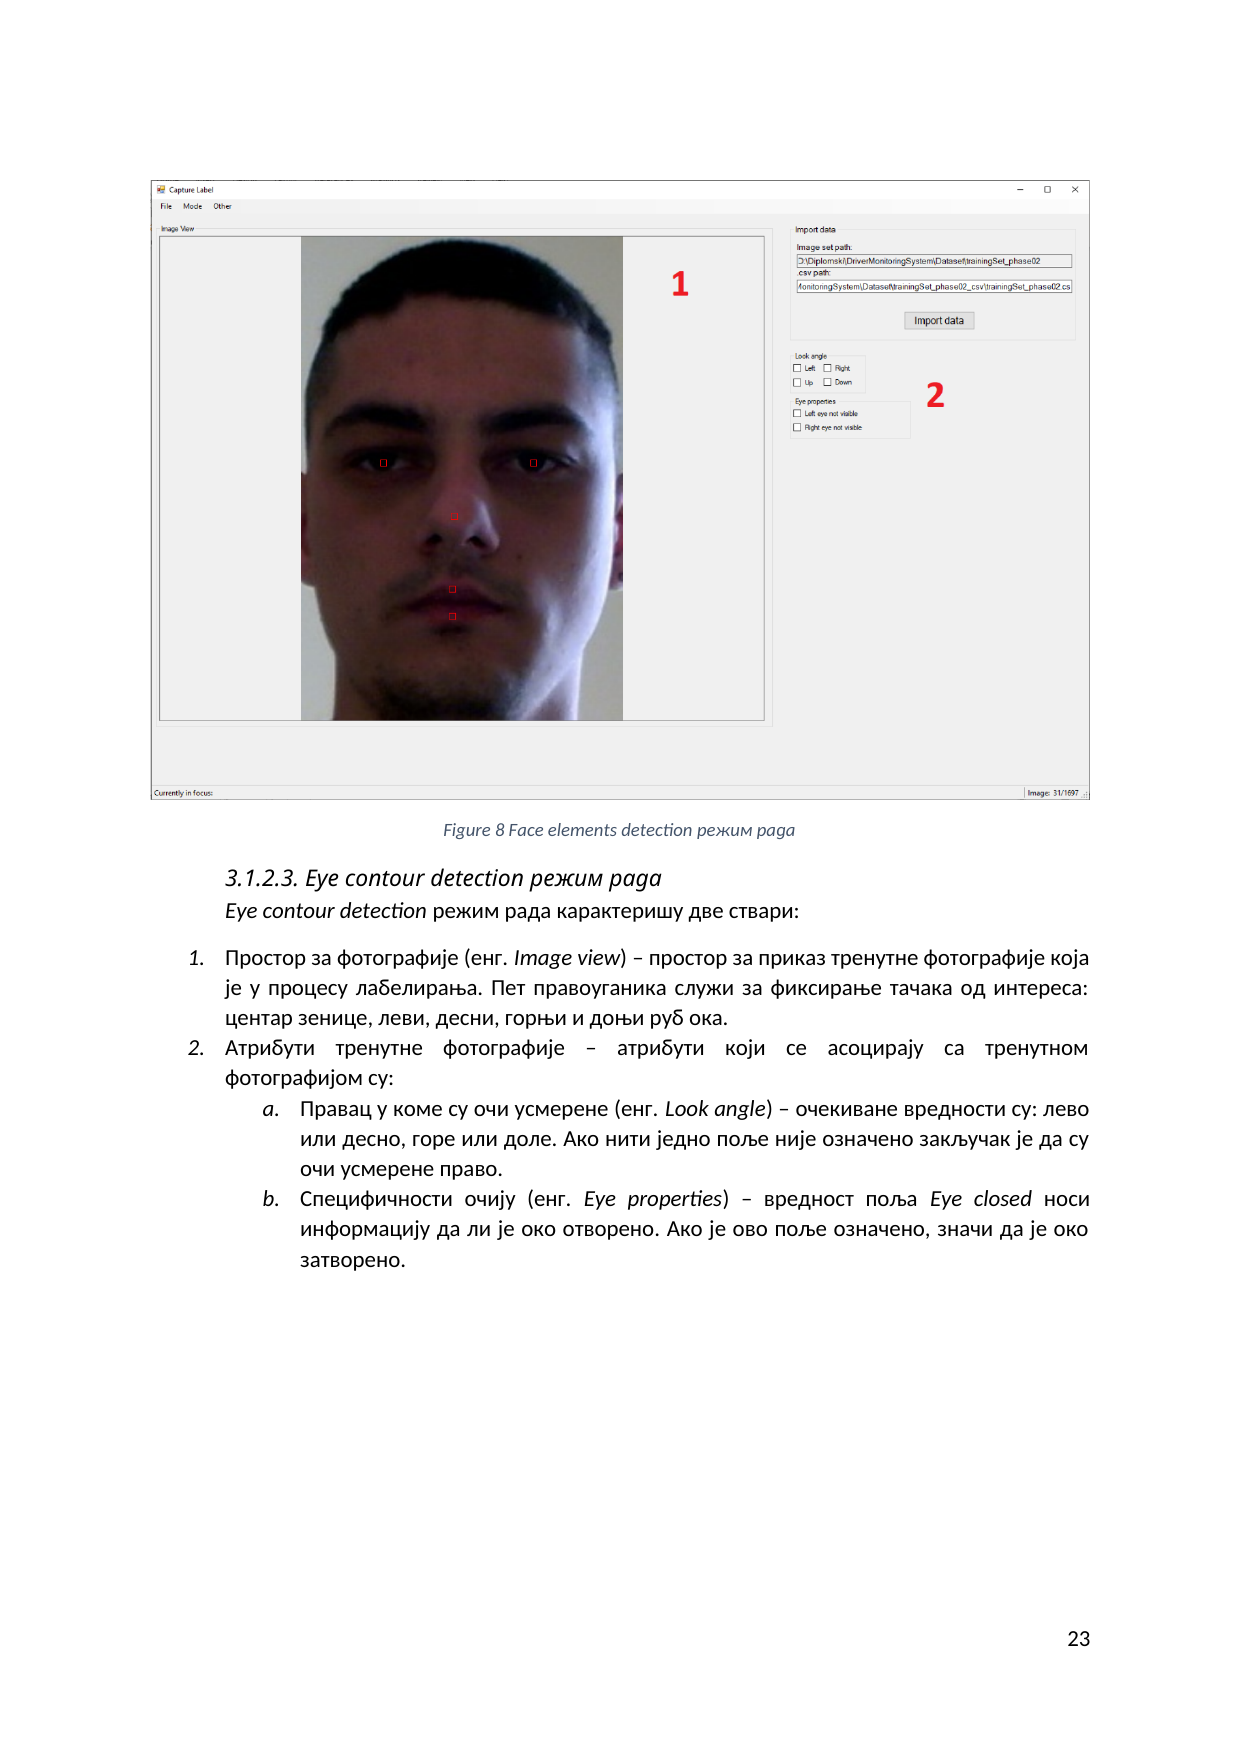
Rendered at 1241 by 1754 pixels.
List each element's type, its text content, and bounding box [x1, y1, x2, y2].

list Простор за фотографије (енг. Image view) – простор за приказ тренутне фотографије која је у процесу лабелирања. Пет правоуганика служи за фиксирање тачака од интереса: центар зенице, леви, десни, горњи и доњи руб ока. [187, 943, 1090, 1031]
picture [150, 180, 1090, 800]
list Специфичности очију (енг. Eye properties) – вредност поља Eye closed носи информацију да ли је око отворено. Ако је ово поље означено, значи да је око затворено. [262, 1184, 1090, 1273]
list Правац у коме су очи усмерене (енг. Look angle) – очекиване вредности су: лево или десно, горе или доле. Ако нити једно поље није означено закључак је да су очи усмерене право. [262, 1094, 1090, 1182]
subtitle 3.1.2.3. Eye contour detection режим рада [150, 862, 1090, 893]
text Eye contour detection режим рада карактеришу две ствари: [150, 896, 1090, 924]
list Атрибути тренутне фотографије – атрибути који се асоцирају са тренутном фотографијом су: [187, 1033, 1090, 1091]
